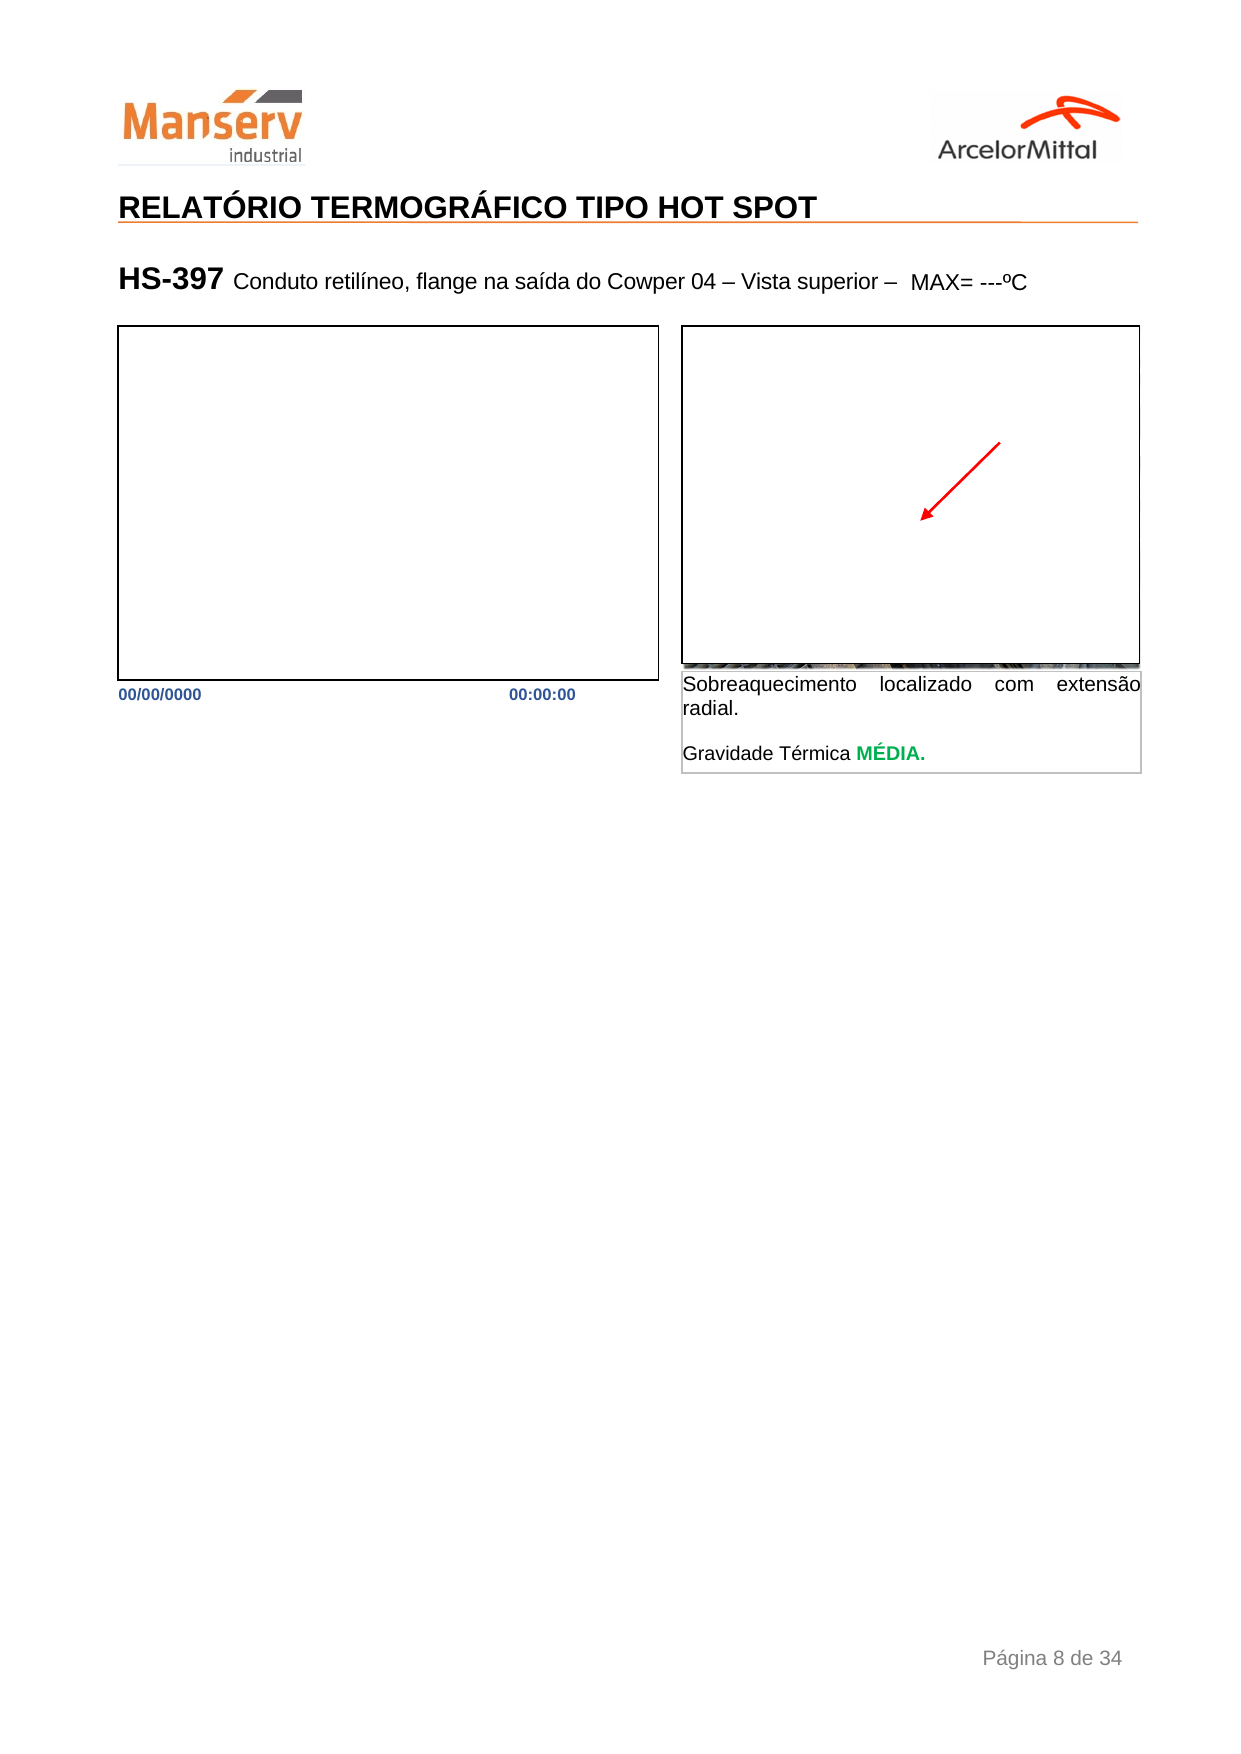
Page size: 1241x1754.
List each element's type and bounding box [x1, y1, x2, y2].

picture [929, 90, 1123, 163]
picture [118, 88, 306, 166]
